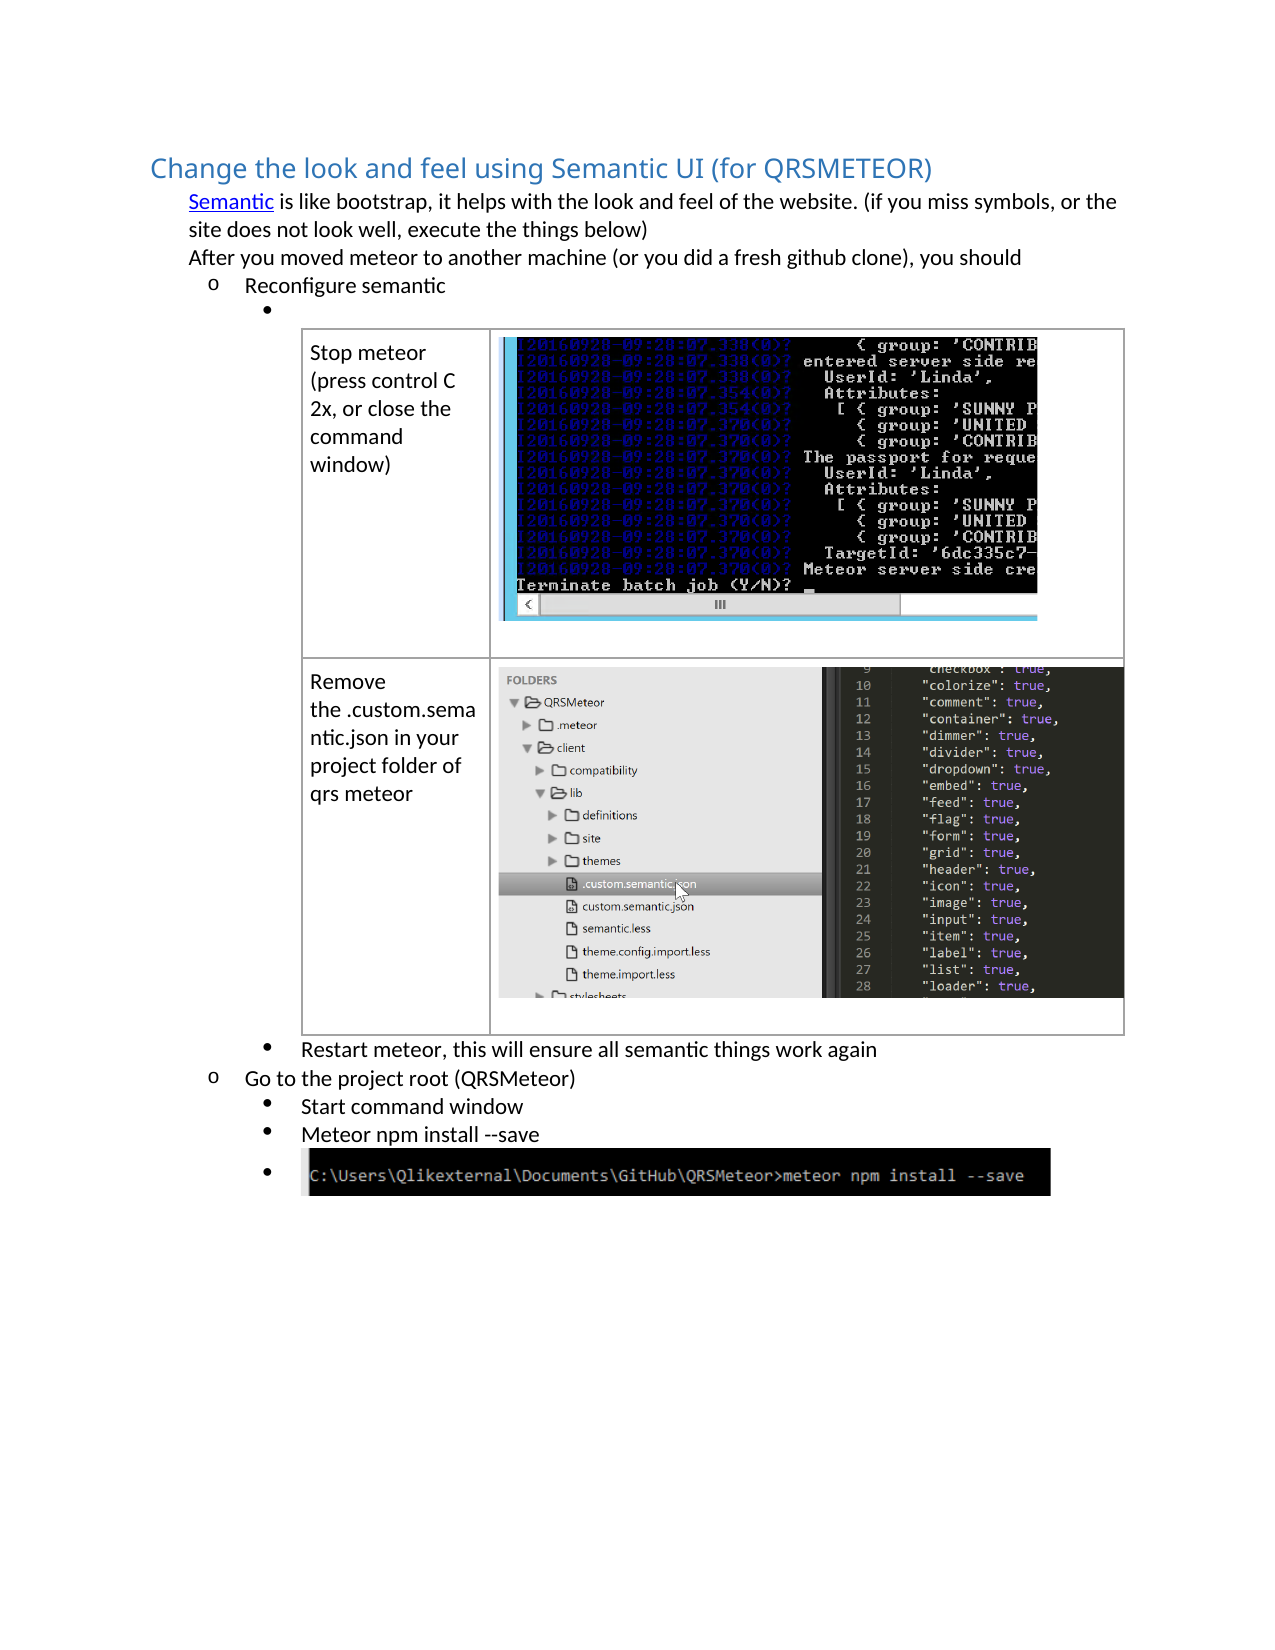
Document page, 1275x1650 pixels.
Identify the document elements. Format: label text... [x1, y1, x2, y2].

list Meteor npm install --save [263, 1120, 1125, 1148]
table_cell [491, 659, 1123, 1033]
list Reconfigure semantic [207, 271, 1125, 299]
picture [498, 337, 1038, 621]
list Restart meteor, this will ensure all semantic things work again [263, 1036, 1125, 1064]
text After you moved meteor to another machine (or you did a fresh github clone), you should [188, 243, 1125, 271]
table_header Stop meteor (press control C 2x, or close the command window) [303, 330, 489, 657]
list Start command window [263, 1092, 1125, 1120]
list Go to the project root (QRSMeteor) [207, 1064, 1125, 1092]
picture [498, 667, 1124, 998]
picture [300, 1148, 1051, 1196]
text Semantic is like bootstrap, it helps with the look and feel of the website. (if you miss symbols, or the site does not look well, execute the things below) [188, 187, 1125, 243]
subtitle Change the look and feel using Semantic UI (for QRSMETEOR) [150, 150, 1125, 187]
table_header [491, 330, 1123, 657]
table_cell Remove the .custom.semantic.json in your project folder of qrs meteor [303, 659, 489, 1033]
